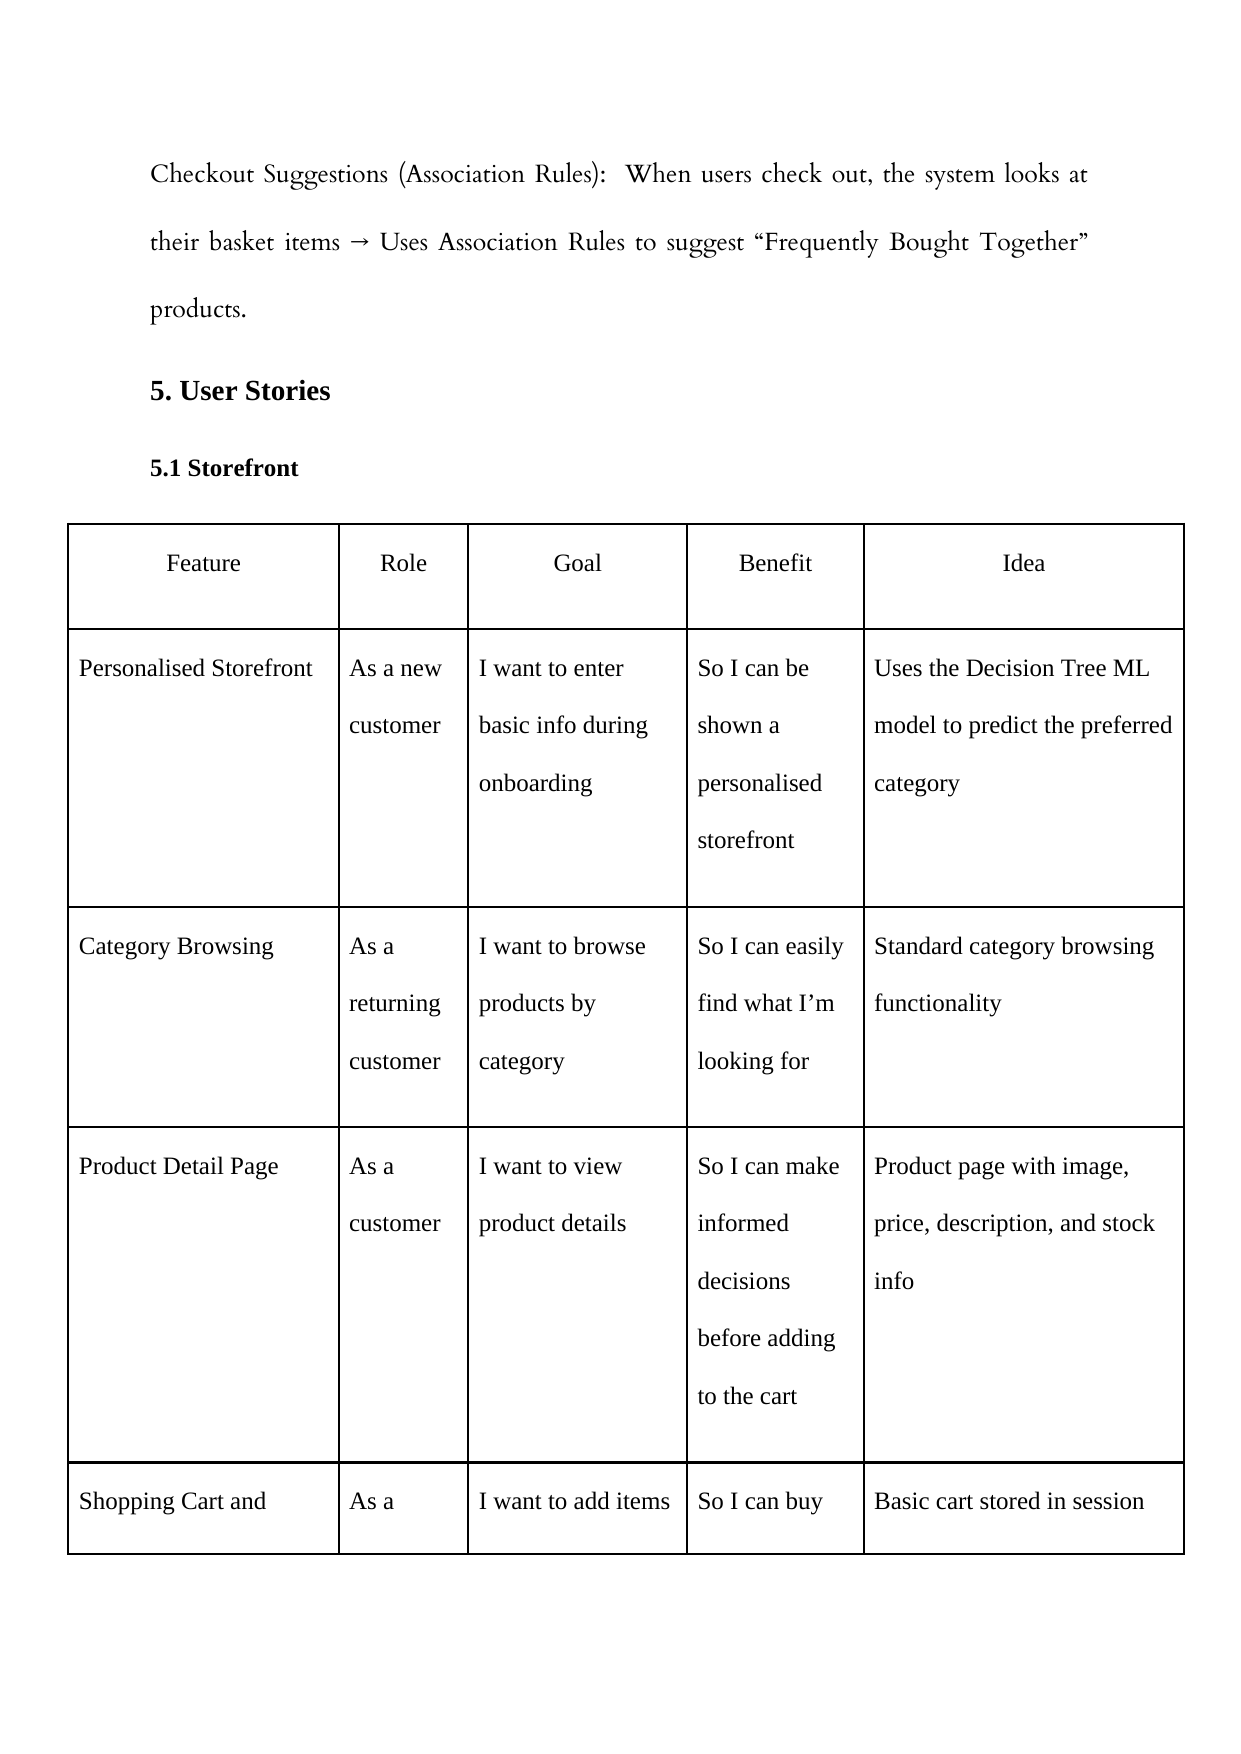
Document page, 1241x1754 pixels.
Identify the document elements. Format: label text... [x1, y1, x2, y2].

text Checkout Suggestions (Association Rules): When users check out, the system looks at their basket items → Uses Association Rules to suggest “Frequently Bought Together” products. [150, 157, 1090, 327]
subtitle 5. User Stories [150, 373, 1090, 407]
table_header Goal [469, 525, 686, 628]
subtitle 5.1 Storefront [150, 453, 1090, 481]
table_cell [469, 1464, 686, 1553]
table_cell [865, 1464, 1183, 1553]
table_cell As a customer [340, 1464, 467, 1553]
table_cell Uses the Decision Tree ML model to predict the preferred category [865, 630, 1183, 906]
table_cell I want to browse products by category [469, 908, 686, 1126]
table_header Feature [69, 525, 338, 628]
table_cell As a returning customer [340, 908, 467, 1126]
table_header Benefit [688, 525, 863, 628]
table_cell I want to enter basic info during onboarding [469, 630, 686, 906]
table_cell So I can be shown a personalised storefront [688, 630, 863, 906]
table_cell So I can easily find what I’m looking for [688, 908, 863, 1126]
table_cell Standard category browsing functionality [865, 908, 1183, 1126]
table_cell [69, 1464, 338, 1553]
table_cell Product page with image, price, description, and stock info [865, 1128, 1183, 1461]
table_cell As a customer [340, 1128, 467, 1461]
table_cell As a new customer [340, 630, 467, 906]
table_cell I want to view product details [469, 1128, 686, 1461]
table_header Idea [865, 525, 1183, 628]
table_cell Personalised Storefront [69, 630, 338, 906]
table_header Role [340, 525, 467, 628]
table_cell Product Detail Page [69, 1128, 338, 1461]
table_cell Category Browsing [69, 908, 338, 1126]
table_cell So I can make informed decisions before adding to the cart [688, 1128, 863, 1461]
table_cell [688, 1464, 863, 1553]
